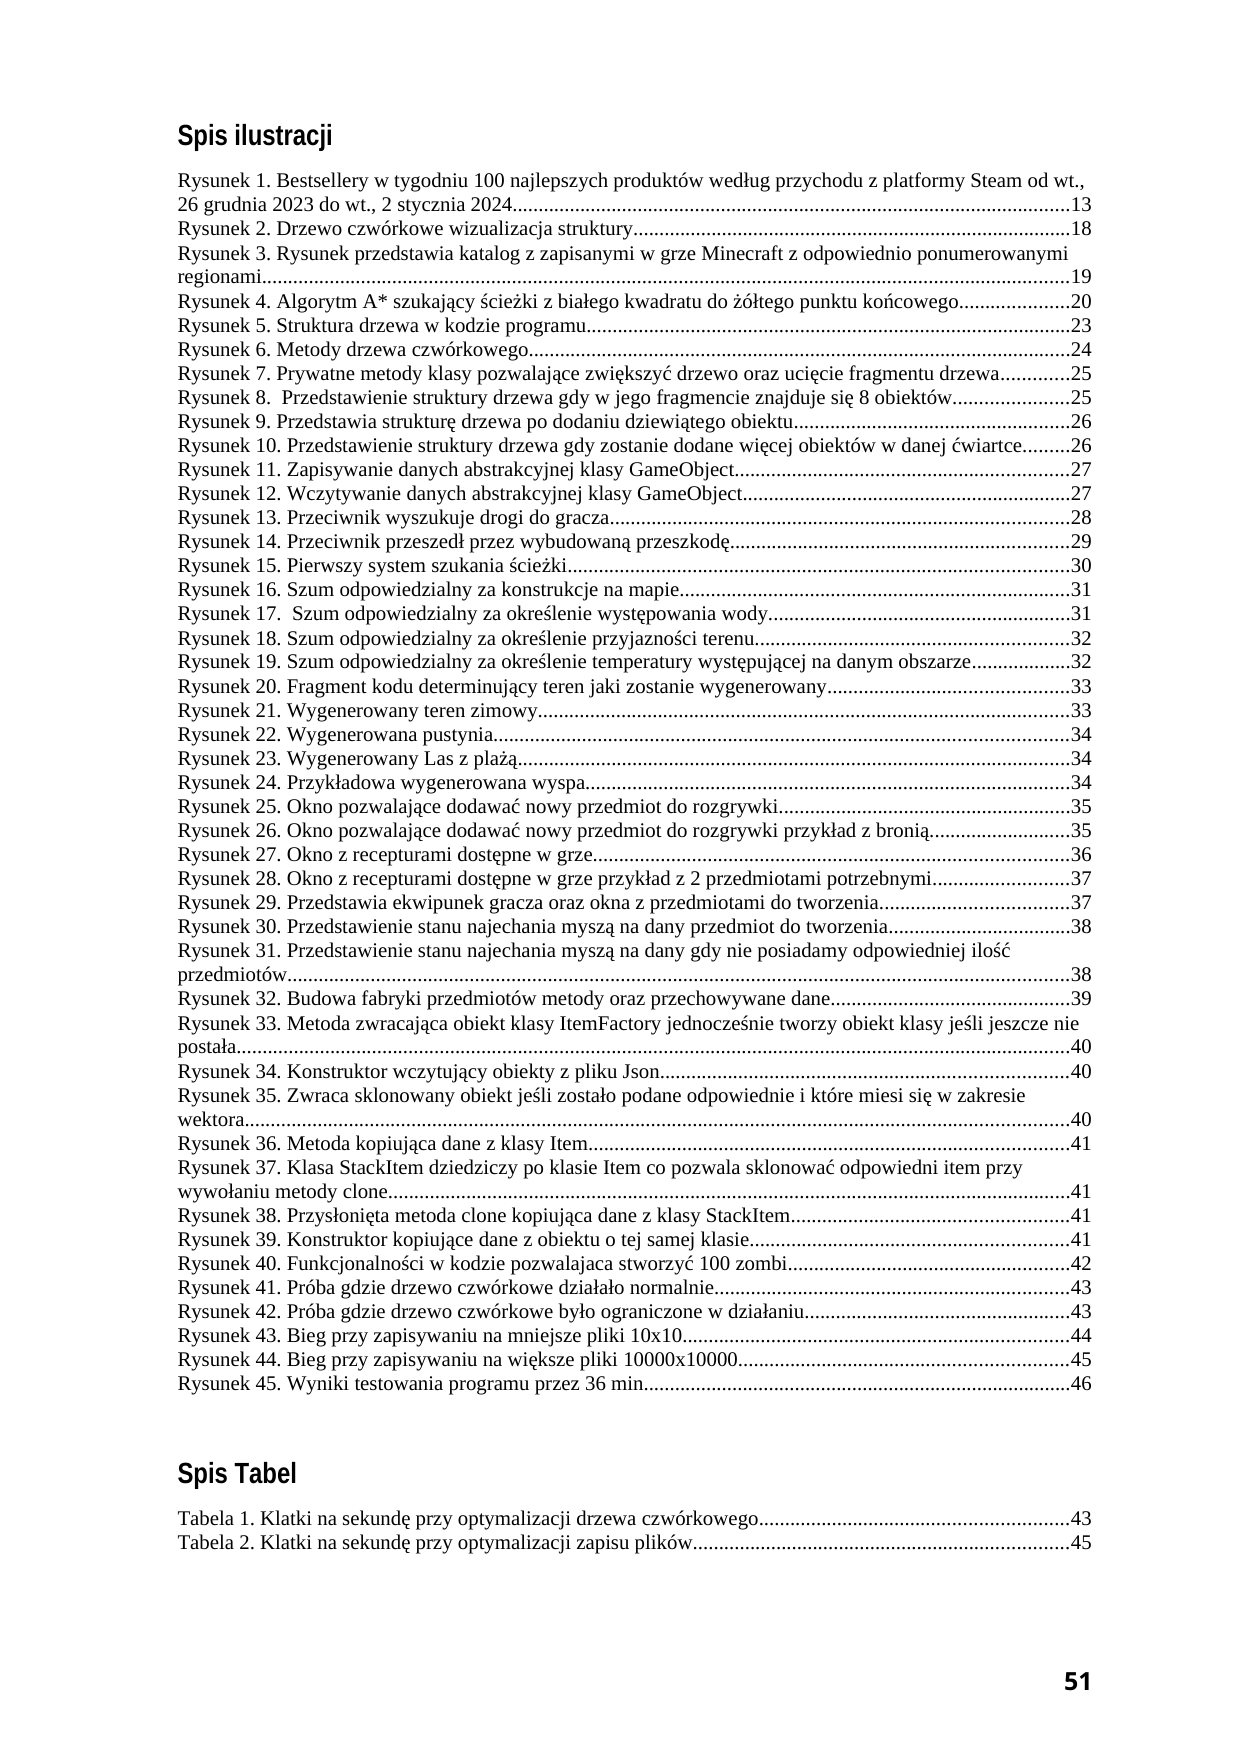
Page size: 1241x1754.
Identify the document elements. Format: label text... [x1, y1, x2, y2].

text Rysunek 45. Wyniki testowania programu przez 36 min 46 [177, 1371, 1092, 1395]
text Rysunek 19. Szum odpowiedzialny za określenie temperatury występującej na danym obszarze 32 [177, 649, 1092, 673]
text Rysunek 17. Szum odpowiedzialny za określenie występowania wody. 31 [177, 601, 1092, 625]
text Rysunek 6. Metody drzewa czwórkowego 24 [177, 337, 1092, 361]
text Rysunek 18. Szum odpowiedzialny za określenie przyjazności terenu. 32 [177, 625, 1092, 649]
text Rysunek 42. Próba gdzie drzewo czwórkowe było ograniczone w działaniu. 43 [177, 1299, 1092, 1323]
text Rysunek 44. Bieg przy zapisywaniu na większe pliki 10000x10000 45 [177, 1347, 1092, 1371]
text Rysunek 31. Przedstawienie stanu najechania myszą na dany gdy nie posiadamy odpowiedniej ilość przedmiotów. 38 [177, 938, 1092, 986]
text Rysunek 5. Struktura drzewa w kodzie programu 23 [177, 313, 1092, 337]
text Spis Tabel [177, 1456, 1092, 1489]
text Rysunek 38. Przysłonięta metoda clone kopiująca dane z klasy StackItem 41 [177, 1203, 1092, 1227]
text Rysunek 23. Wygenerowany Las z plażą 34 [177, 746, 1092, 770]
text Rysunek 39. Konstruktor kopiujące dane z obiektu o tej samej klasie 41 [177, 1227, 1092, 1251]
text Rysunek 26. Okno pozwalające dodawać nowy przedmiot do rozgrywki przykład z bronią. 35 [177, 818, 1092, 842]
text Rysunek 40. Funkcjonalności w kodzie pozwalajaca stworzyć 100 zombi 42 [177, 1251, 1092, 1275]
text Rysunek 36. Metoda kopiująca dane z klasy Item. 41 [177, 1131, 1092, 1155]
text Rysunek 41. Próba gdzie drzewo czwórkowe działało normalnie 43 [177, 1275, 1092, 1299]
text Rysunek 15. Pierwszy system szukania ścieżki 30 [177, 553, 1092, 577]
text Rysunek 32. Budowa fabryki przedmiotów metody oraz przechowywane dane. 39 [177, 986, 1092, 1010]
text Rysunek 30. Przedstawienie stanu najechania myszą na dany przedmiot do tworzenia 38 [177, 914, 1092, 938]
text Rysunek 35. Zwraca sklonowany obiekt jeśli zostało podane odpowiednie i które miesi się w zakresie wektora. 40 [177, 1083, 1092, 1131]
text Rysunek 33. Metoda zwracająca obiekt klasy ItemFactory jednocześnie tworzy obiekt klasy jeśli jeszcze nie postała. 40 [177, 1010, 1092, 1058]
text Rysunek 7. Prywatne metody klasy pozwalające zwiększyć drzewo oraz ucięcie fragmentu drzewa 25 [177, 361, 1092, 385]
text Rysunek 3. Rysunek przedstawia katalog z zapisanymi w grze Minecraft z odpowiednio ponumerowanymi regionami. 19 [177, 240, 1092, 288]
text Rysunek 11. Zapisywanie danych abstrakcyjnej klasy GameObject 27 [177, 457, 1092, 481]
text Rysunek 29. Przedstawia ekwipunek gracza oraz okna z przedmiotami do tworzenia. 37 [177, 890, 1092, 914]
text Rysunek 20. Fragment kodu determinujący teren jaki zostanie wygenerowany 33 [177, 673, 1092, 698]
text Rysunek 13. Przeciwnik wyszukuje drogi do gracza. 28 [177, 505, 1092, 529]
text Spis ilustracji [177, 118, 1092, 152]
text Rysunek 16. Szum odpowiedzialny za konstrukcje na mapie. 31 [177, 577, 1092, 601]
text Rysunek 27. Okno z recepturami dostępne w grze 36 [177, 842, 1092, 866]
text Rysunek 37. Klasa StackItem dziedziczy po klasie Item co pozwala sklonować odpowiedni item przy wywołaniu metody clone 41 [177, 1155, 1092, 1203]
text Rysunek 34. Konstruktor wczytujący obiekty z pliku Json 40 [177, 1058, 1092, 1083]
text Rysunek 21. Wygenerowany teren zimowy 33 [177, 698, 1092, 722]
text Rysunek 22. Wygenerowana pustynia 34 [177, 722, 1092, 746]
text Tabela 1. Klatki na sekundę przy optymalizacji drzewa czwórkowego 43 [177, 1506, 1092, 1530]
text Rysunek 43. Bieg przy zapisywaniu na mniejsze pliki 10x10 44 [177, 1323, 1092, 1347]
text Rysunek 24. Przykładowa wygenerowana wyspa 34 [177, 770, 1092, 794]
text Tabela 2. Klatki na sekundę przy optymalizacji zapisu plików 45 [177, 1530, 1092, 1554]
text Rysunek 8. Przedstawienie struktury drzewa gdy w jego fragmencie znajduje się 8 obiektów. 25 [177, 385, 1092, 409]
text Rysunek 14. Przeciwnik przeszedł przez wybudowaną przeszkodę 29 [177, 529, 1092, 553]
text Rysunek 28. Okno z recepturami dostępne w grze przykład z 2 przedmiotami potrzebnymi. 37 [177, 866, 1092, 890]
text Rysunek 12. Wczytywanie danych abstrakcyjnej klasy GameObject 27 [177, 481, 1092, 505]
text Rysunek 10. Przedstawienie struktury drzewa gdy zostanie dodane więcej obiektów w danej ćwiartce. 26 [177, 433, 1092, 457]
text Rysunek 2. Drzewo czwórkowe wizualizacja struktury 18 [177, 216, 1092, 240]
text Rysunek 9. Przedstawia strukturę drzewa po dodaniu dziewiątego obiektu 26 [177, 409, 1092, 433]
text Rysunek 25. Okno pozwalające dodawać nowy przedmiot do rozgrywki. 35 [177, 794, 1092, 818]
text Rysunek 4. Algorytm A* szukający ścieżki z białego kwadratu do żółtego punktu końcowego 20 [177, 288, 1092, 313]
text Rysunek 1. Bestsellery w tygodniu 100 najlepszych produktów według przychodu z platformy Steam od wt., 26 grudnia 2023 do wt., 2 stycznia 2024 13 [177, 168, 1092, 216]
